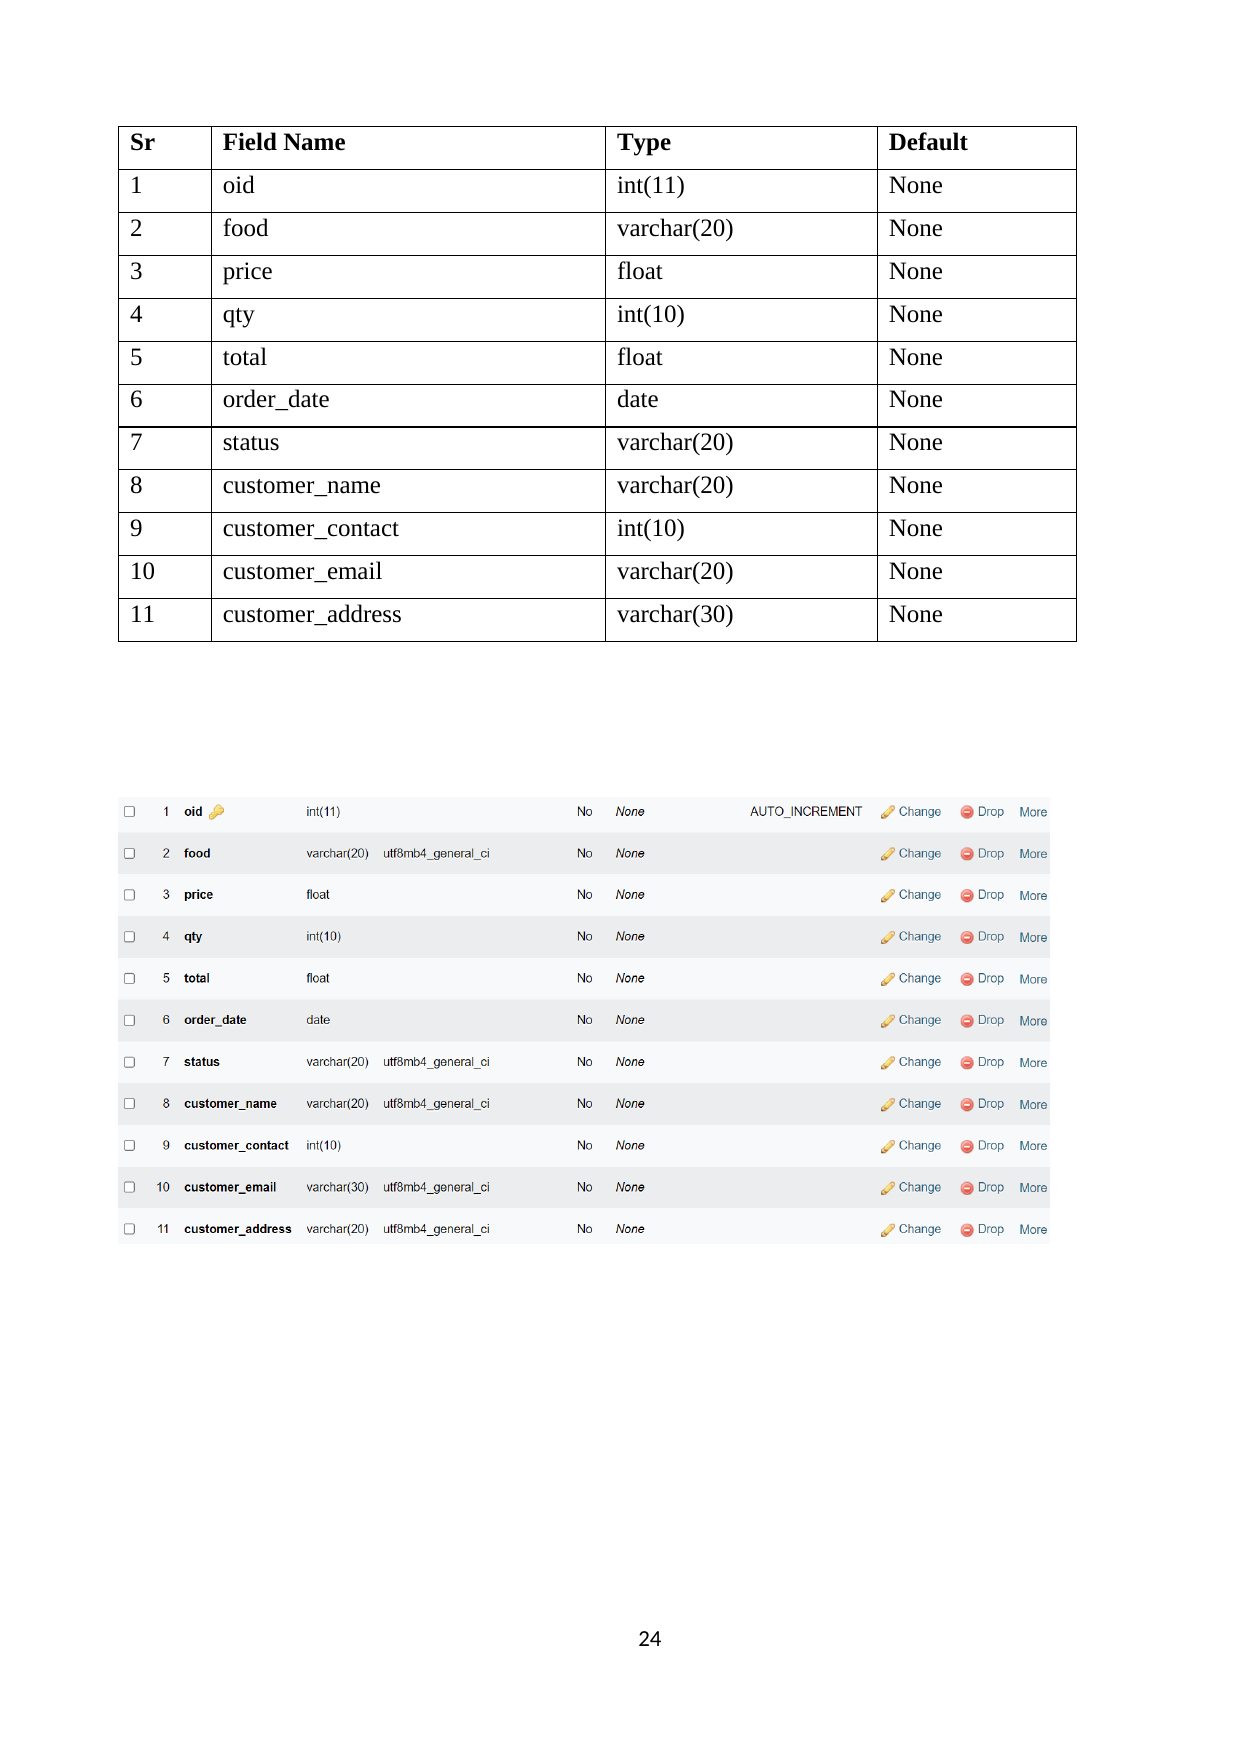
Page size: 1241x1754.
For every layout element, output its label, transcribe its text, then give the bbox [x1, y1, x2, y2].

table_cell 7 [119, 428, 211, 469]
table_cell 4 [119, 299, 211, 341]
table_cell float [606, 342, 877, 383]
table_cell None [878, 299, 1076, 341]
table_cell 2 [119, 213, 211, 255]
table_cell 8 [119, 470, 211, 512]
table_cell customer_address [212, 599, 605, 641]
table_cell None [878, 170, 1076, 212]
table_cell status [212, 428, 605, 469]
table_cell None [878, 556, 1076, 598]
table_cell price [212, 256, 605, 298]
table_cell None [878, 256, 1076, 298]
table_cell 6 [119, 385, 211, 426]
table_cell int(10) [606, 299, 877, 341]
table_cell customer_name [212, 470, 605, 512]
table_cell qty [212, 299, 605, 341]
table_cell int(10) [606, 513, 877, 555]
table_cell 5 [119, 342, 211, 383]
table_cell 11 [119, 599, 211, 641]
table_header Type [606, 127, 877, 169]
table_header Default [878, 127, 1076, 169]
table_cell 9 [119, 513, 211, 555]
table_cell None [878, 599, 1076, 641]
table_cell None [878, 470, 1076, 512]
picture [118, 797, 1051, 1244]
table_cell None [878, 385, 1076, 426]
table_cell 1 [119, 170, 211, 212]
table_cell None [878, 213, 1076, 255]
table_cell None [878, 513, 1076, 555]
table_cell varchar(20) [606, 213, 877, 255]
table_cell 10 [119, 556, 211, 598]
table_cell oid [212, 170, 605, 212]
table_cell 3 [119, 256, 211, 298]
table_cell customer_contact [212, 513, 605, 555]
table_cell None [878, 342, 1076, 383]
table_cell customer_email [212, 556, 605, 598]
table_cell order_date [212, 385, 605, 426]
table_cell varchar(20) [606, 428, 877, 469]
table_cell varchar(20) [606, 556, 877, 598]
table_header Sr [119, 127, 211, 169]
table_cell None [878, 428, 1076, 469]
table_header Field Name [212, 127, 605, 169]
table_cell date [606, 385, 877, 426]
table_cell int(11) [606, 170, 877, 212]
table_cell float [606, 256, 877, 298]
table_cell total [212, 342, 605, 383]
table_cell food [212, 213, 605, 255]
table_cell varchar(20) [606, 470, 877, 512]
table_cell varchar(30) [606, 599, 877, 641]
